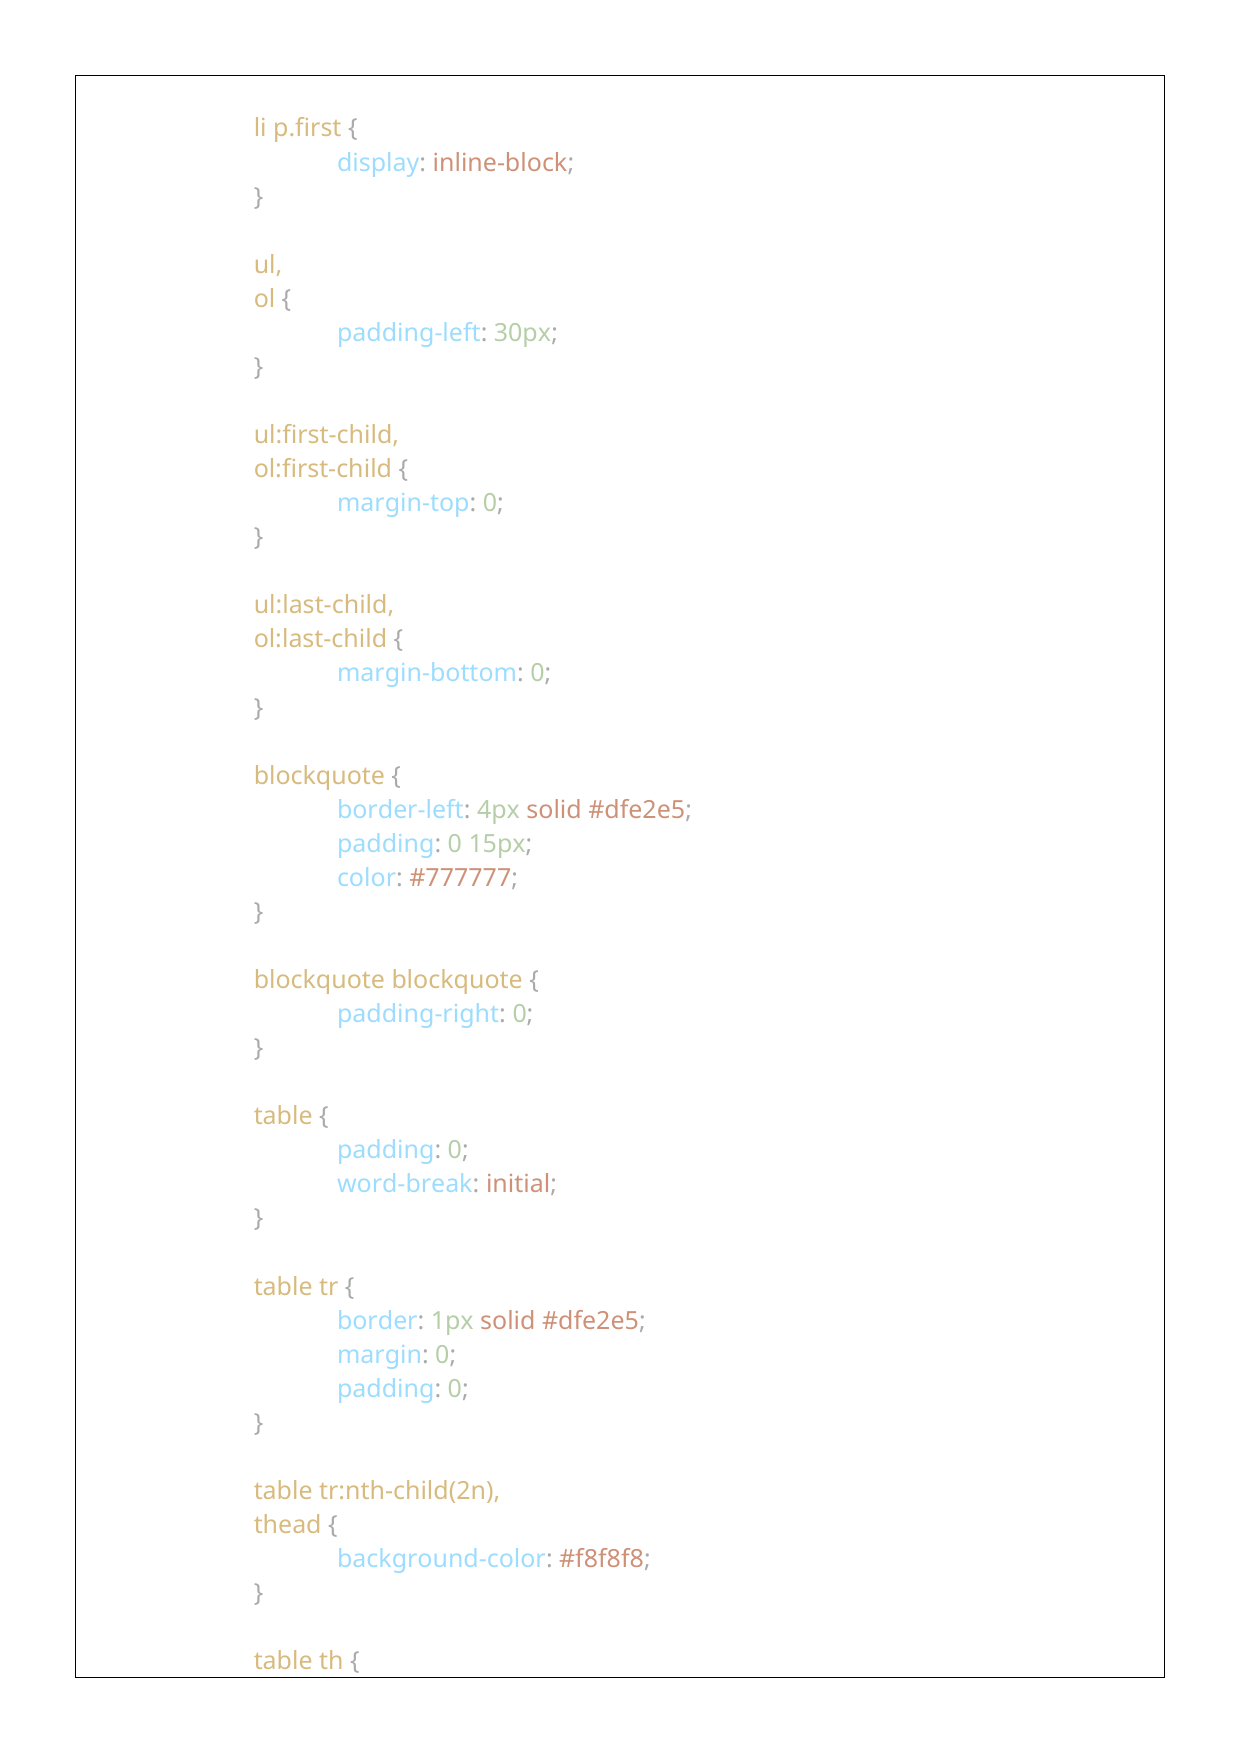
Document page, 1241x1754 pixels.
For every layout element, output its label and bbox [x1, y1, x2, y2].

table_cell [76, 76, 1164, 1677]
